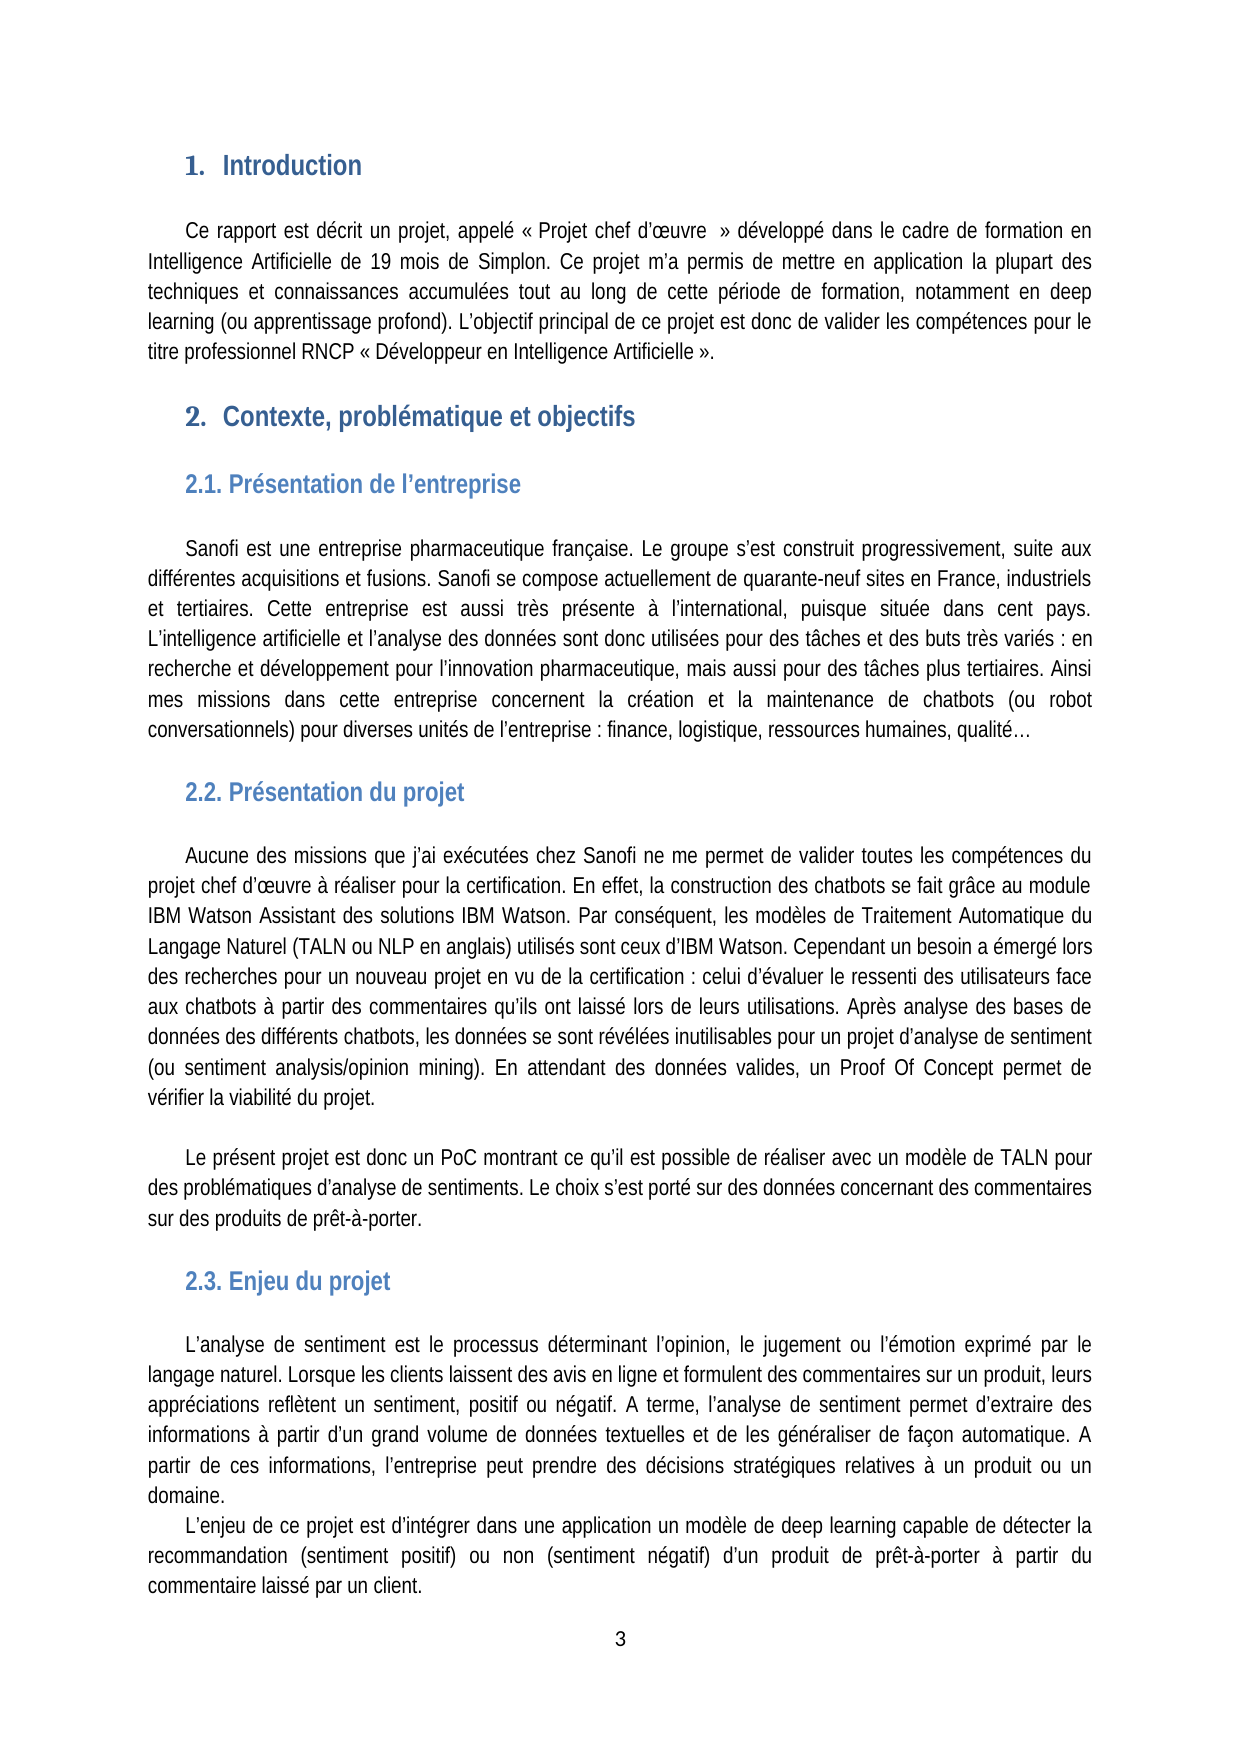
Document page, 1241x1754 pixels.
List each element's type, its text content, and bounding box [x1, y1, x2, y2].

text Aucune des missions que j’ai exécutées chez Sanofi ne me permet de valider toutes les compétences du projet chef d’œuvre à réaliser pour la certification. En effet, la construction des chatbots se fait grâce au module IBM Watson Assistant des solutions IBM Watson. Par conséquent, les modèles de Traitement Automatique du Langage Naturel (TALN ou NLP en anglais) utilisés sont ceux d’IBM Watson. Cependant un besoin a émergé lors des recherches pour un nouveau projet en vu de la certification : celui d’évaluer le ressenti des utilisateurs face aux chatbots à partir des commentaires qu’ils ont laissé lors de leurs utilisations. Après analyse des bases de données des différents chatbots, les données se sont révélées inutilisables pour un projet d’analyse de sentiment (ou sentiment analysis/opinion mining). En attendant des données valides, un Proof Of Concept permet de vérifier la viabilité du projet. [148, 842, 1093, 1110]
subtitle Présentation du projet [185, 776, 1093, 807]
text L’enjeu de ce projet est d’intégrer dans une application un modèle de deep learning capable de détecter la recommandation (sentiment positif) ou non (sentiment négatif) d’un produit de prêt-à-porter à partir du commentaire laissé par un client. [148, 1512, 1093, 1599]
subtitle Contexte, problématique et objectifs [185, 399, 1093, 433]
subtitle Enjeu du projet [185, 1265, 1093, 1296]
text Sanofi est une entreprise pharmaceutique française. Le groupe s’est construit progressivement, suite aux différentes acquisitions et fusions. Sanofi se compose actuellement de quarante-neuf sites en France, industriels et tertiaires. Cette entreprise est aussi très présente à l’international, puisque située dans cent pays. L’intelligence artificielle et l’analyse des données sont donc utilisées pour des tâches et des buts très variés : en recherche et développement pour l’innovation pharmaceutique, mais aussi pour des tâches plus tertiaires. Ainsi mes missions dans cette entreprise concernent la création et la maintenance de chatbots (ou robot conversationnels) pour diverses unités de l’entreprise : finance, logistique, ressources humaines, qualité… [148, 534, 1093, 742]
text Ce rapport est décrit un projet, appelé « Projet chef d’œuvre » développé dans le cadre de formation en Intelligence Artificielle de 19 mois de Simplon. Ce projet m’a permis de mettre en application la plupart des techniques et connaissances accumulées tout au long de cette période de formation, notamment en deep learning (ou apprentissage profond). L’objectif principal de ce projet est donc de valider les compétences pour le titre professionnel RNCP « Développeur en Intelligence Artificielle ». [148, 217, 1093, 365]
text Le présent projet est donc un PoC montrant ce qu’il est possible de réaliser avec un modèle de TALN pour des problématiques d’analyse de sentiments. Le choix s’est porté sur des données concernant des commentaires sur des produits de prêt-à-porter. [148, 1144, 1093, 1231]
subtitle Introduction [185, 148, 1093, 182]
text L’analyse de sentiment est le processus déterminant l’opinion, le jugement ou l’émotion exprimé par le langage naturel. Lorsque les clients laissent des avis en ligne et formulent des commentaires sur un produit, leurs appréciations reflètent un sentiment, positif ou négatif. A terme, l’analyse de sentiment permet d’extraire des informations à partir d’un grand volume de données textuelles et de les généraliser de façon automatique. A partir de ces informations, l’entreprise peut prendre des décisions stratégiques relatives à un produit ou un domaine. [148, 1331, 1093, 1508]
subtitle Présentation de l’entreprise [185, 469, 1093, 500]
